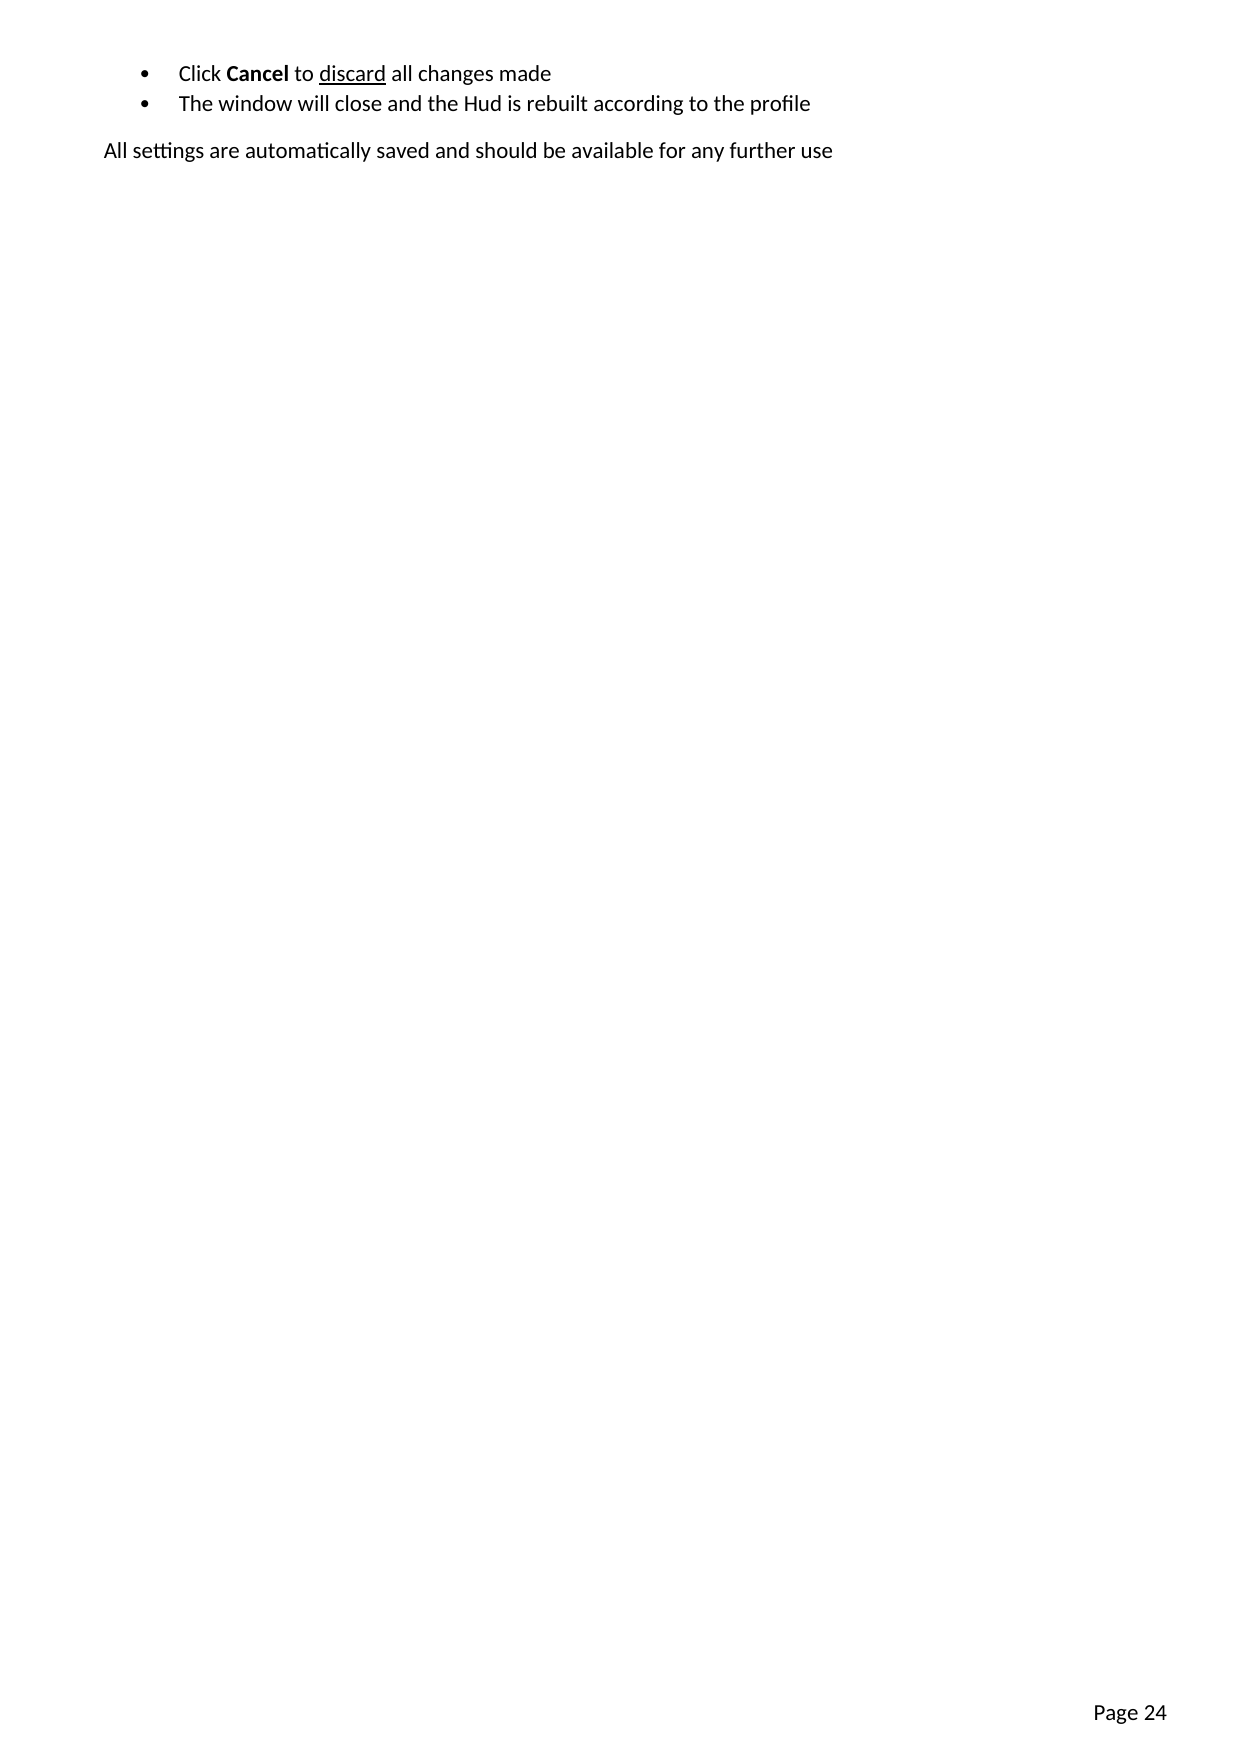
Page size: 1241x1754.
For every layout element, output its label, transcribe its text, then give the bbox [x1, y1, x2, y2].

list Click Cancel to discard all changes made [141, 59, 1167, 87]
list The window will close and the Hud is rebuilt according to the profile [141, 89, 1167, 117]
text All settings are automatically saved and should be available for any further use [103, 136, 1167, 164]
